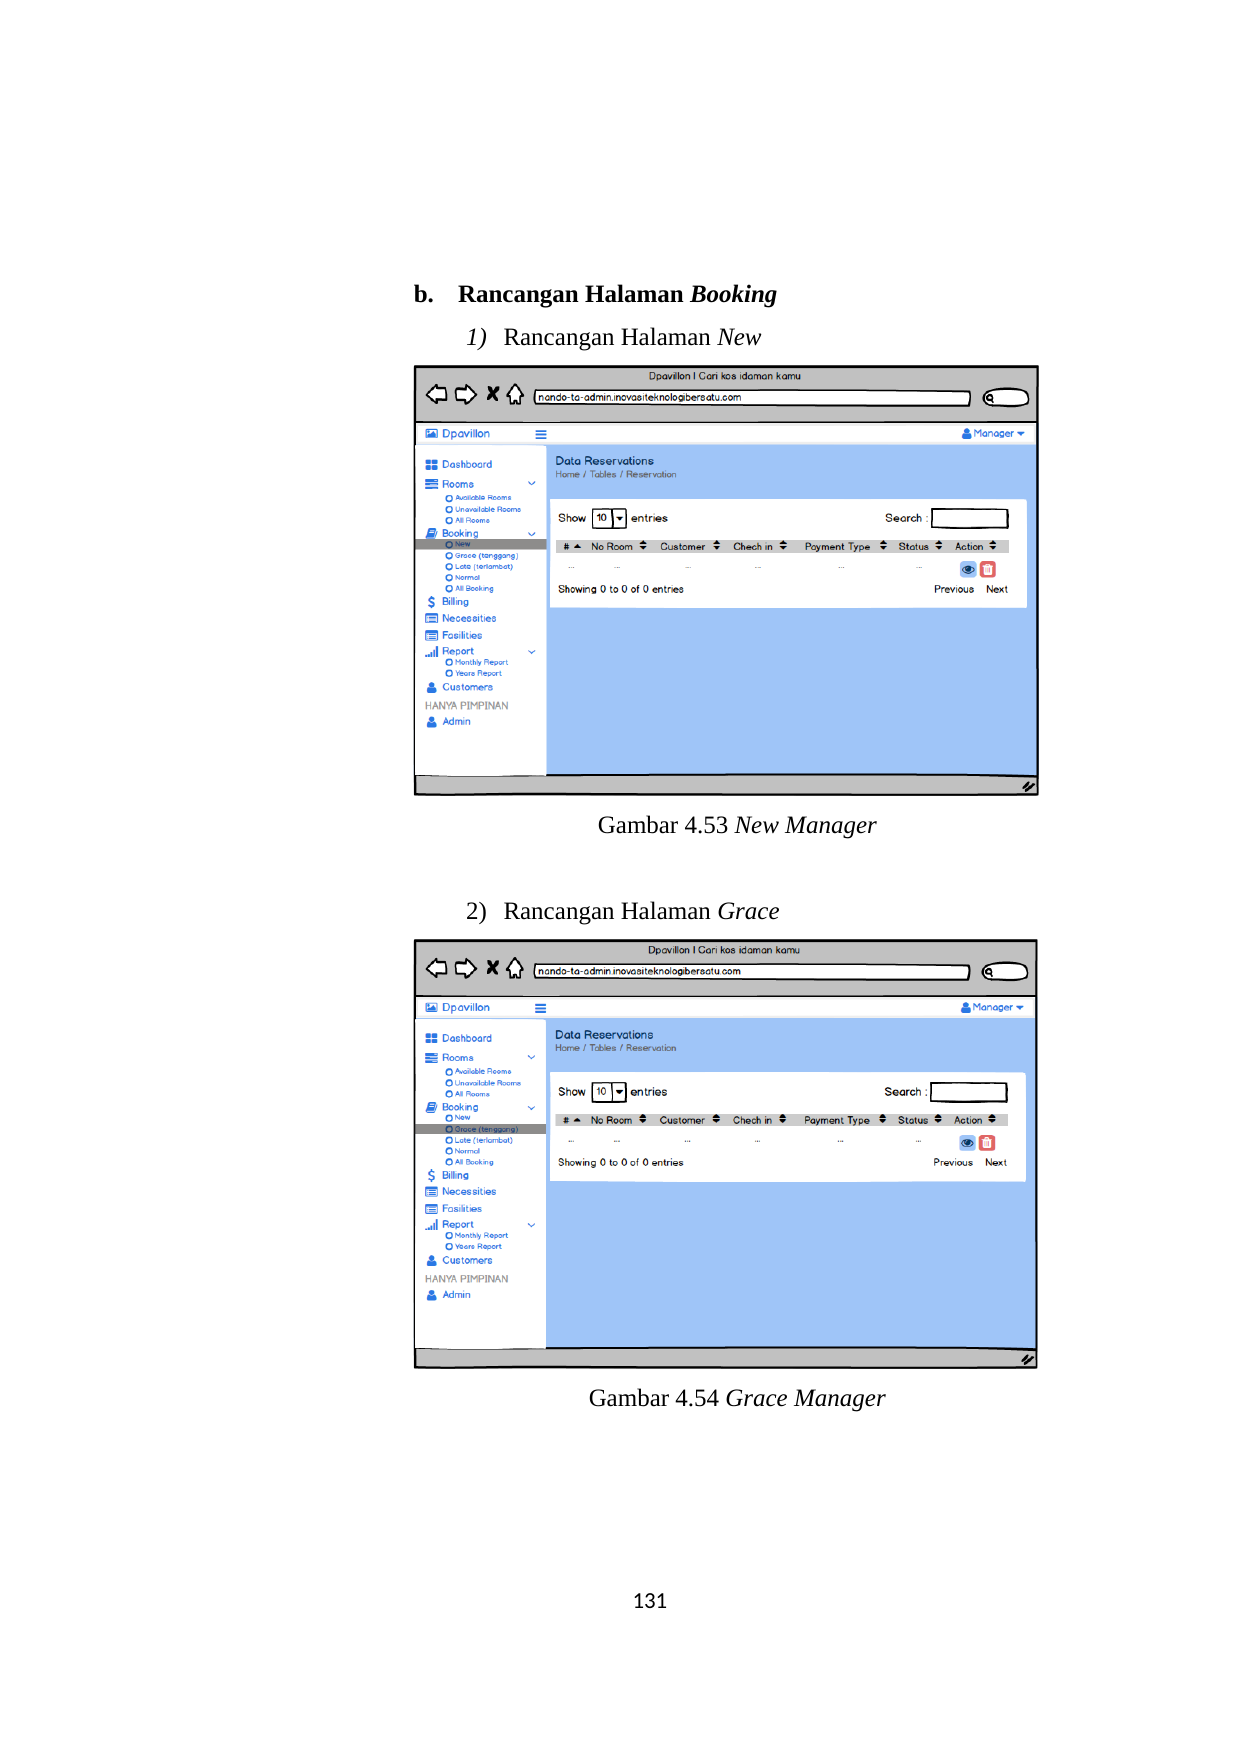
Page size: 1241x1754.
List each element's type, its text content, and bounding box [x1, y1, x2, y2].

list Rancangan Halaman Booking [413, 279, 1063, 308]
text Gambar 4.53 New Manager [413, 810, 1063, 839]
text Gambar 4.54 Grace Manager [413, 1383, 1063, 1412]
list Rancangan Halaman New [466, 322, 1007, 351]
picture [413, 365, 1039, 796]
picture [413, 939, 1038, 1369]
list Rancangan Halaman Grace [466, 896, 1063, 925]
